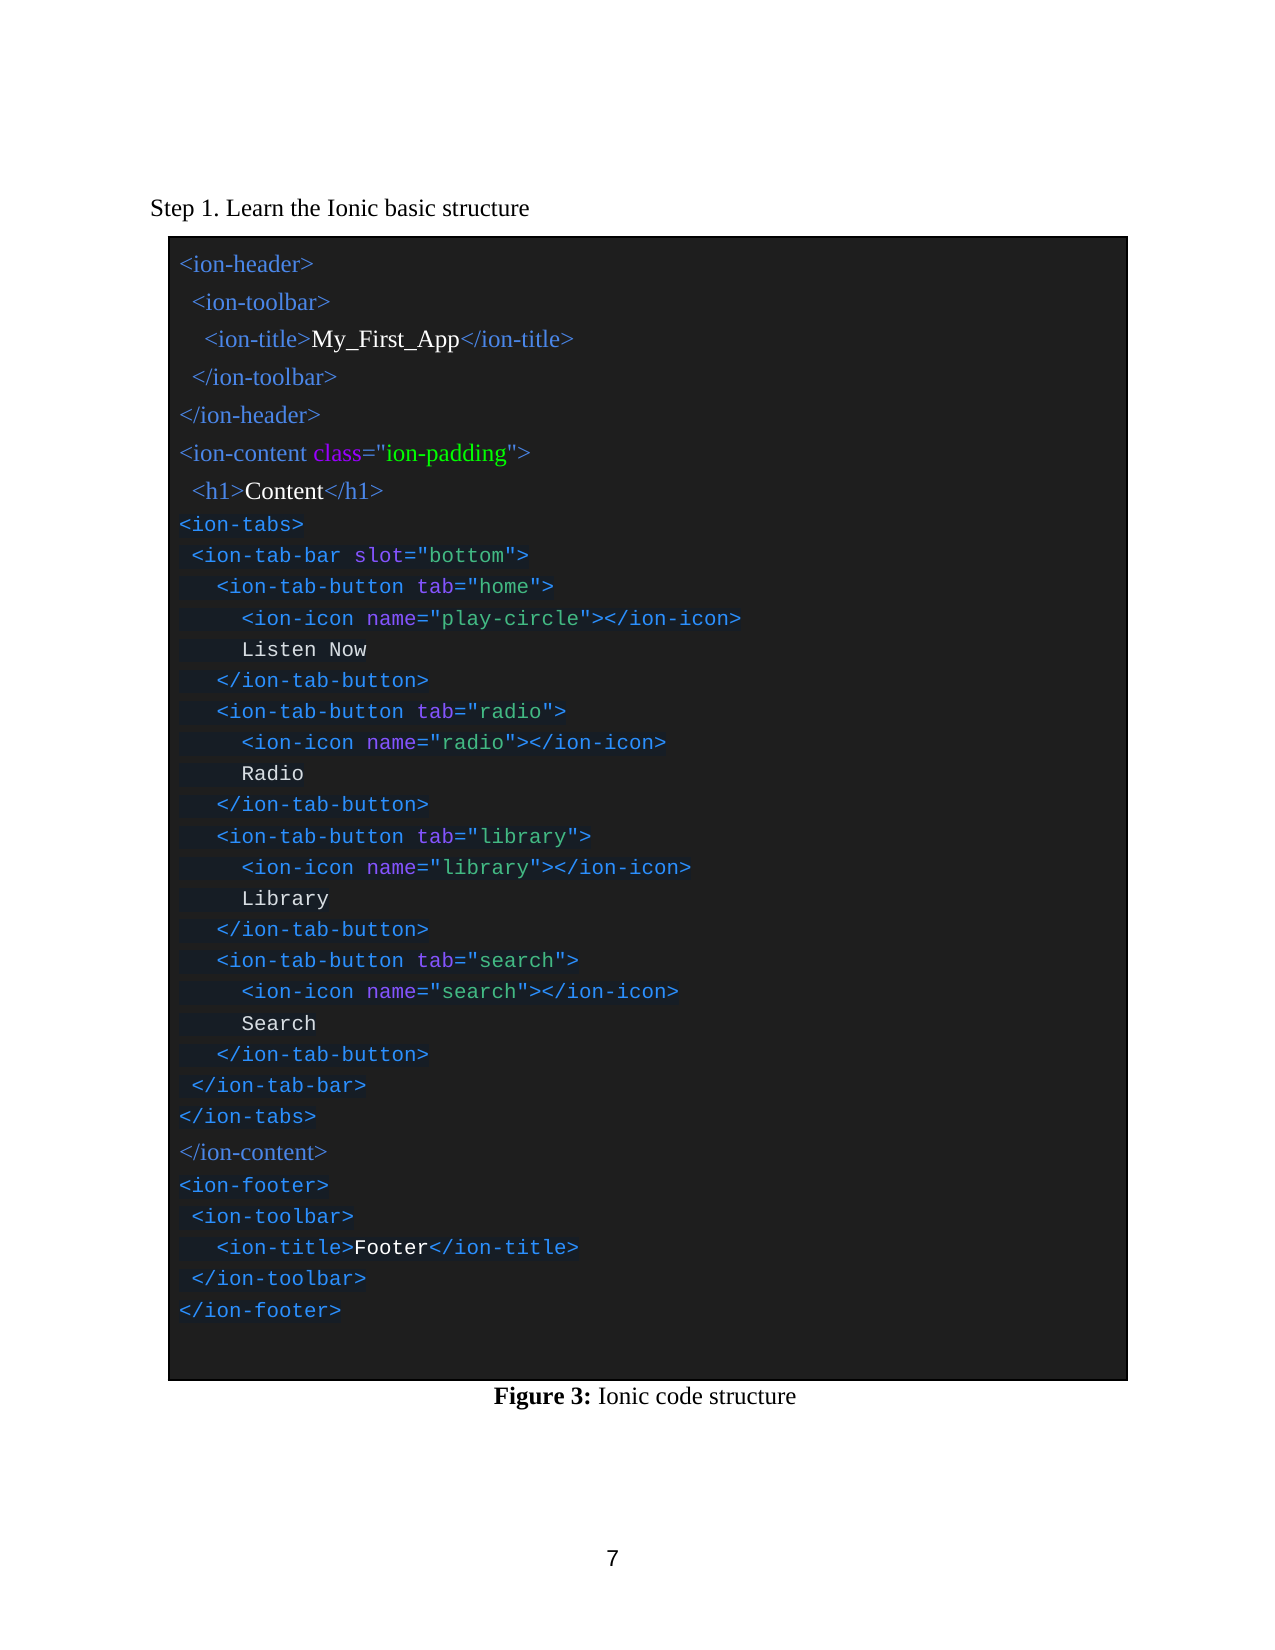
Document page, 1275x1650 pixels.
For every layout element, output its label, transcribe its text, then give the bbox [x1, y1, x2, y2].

table_header <ion-header> <ion-toolbar> <ion-title>My_First_App</ion-title> </ion-toolbar> </ion-header> <ion-content class="ion-padding"> <h1>Content</h1> <ion-tabs> <ion-tab-bar slot="bottom"> <ion-tab-button tab="home"> <ion-icon name="play-circle"></ion-icon> Listen Now </ion-tab-button> <ion-tab-button tab="radio"> <ion-icon name="radio"></ion-icon> Radio </ion-tab-button> <ion-tab-button tab="library"> <ion-icon name="library"></ion-icon> Library </ion-tab-button> <ion-tab-button tab="search"> <ion-icon name="search"></ion-icon> Search </ion-tab-button> </ion-tab-bar> </ion-tabs> </ion-content> <ion-footer> <ion-toolbar> <ion-title>Footer</ion-title> </ion-toolbar> </ion-footer> [170, 238, 1126, 1379]
text Figure 3: Ionic code structure [494, 1381, 1125, 1410]
text Step 1. Learn the Ionic basic structure [150, 193, 1125, 222]
